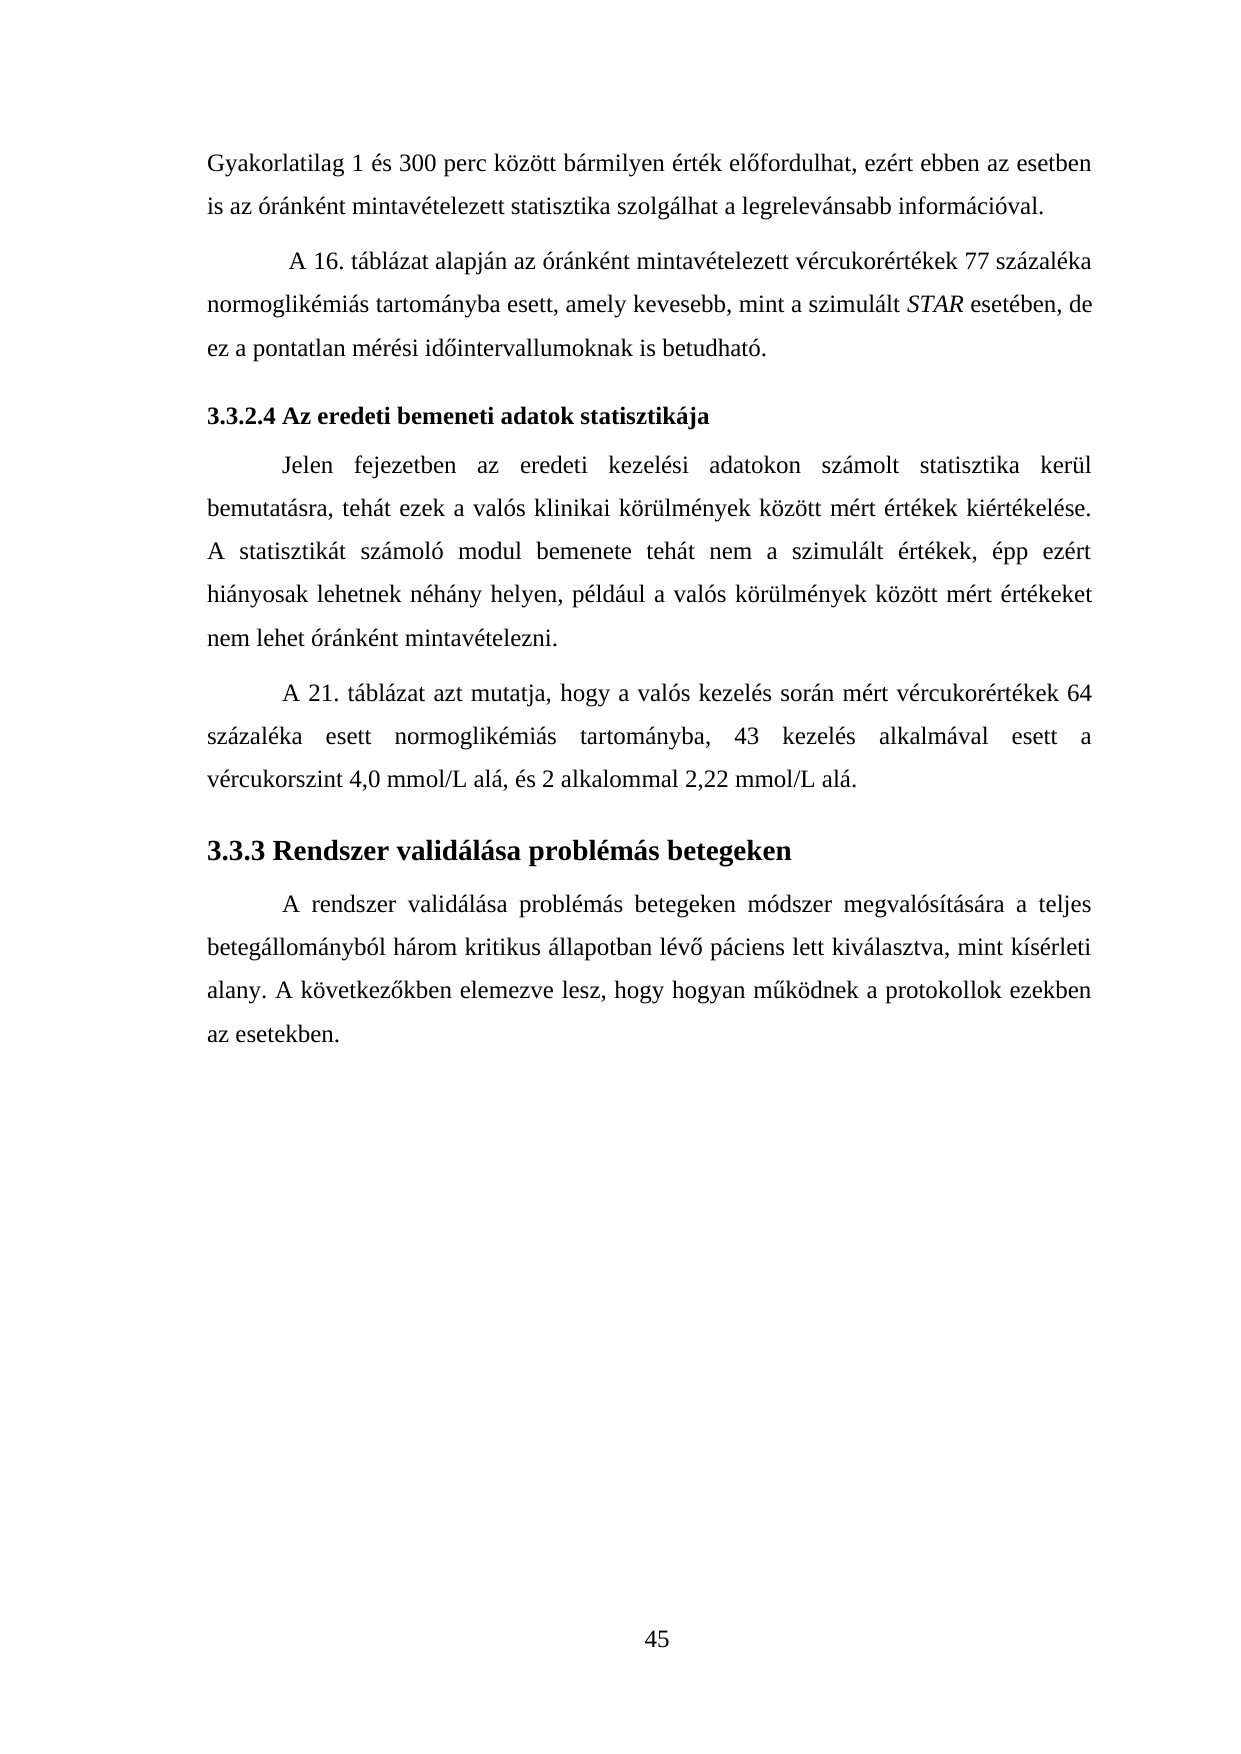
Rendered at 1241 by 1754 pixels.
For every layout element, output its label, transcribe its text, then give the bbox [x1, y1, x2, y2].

text A rendszer validálása problémás betegeken módszer megvalósítására a teljes betegállományból három kritikus állapotban lévő páciens lett kiválasztva, mint kísérleti alany. A következőkben elemezve lesz, hogy hogyan működnek a protokollok ezekben az esetekben. [207, 889, 1092, 1047]
text Jelen fejezetben az eredeti kezelési adatokon számolt statisztika kerül bemutatásra, tehát ezek a valós klinikai körülmények között mért értékek kiértékelése. A statisztikát számoló modul bemenete tehát nem a szimulált értékek, épp ezért hiányosak lehetnek néhány helyen, például a valós körülmények között mért értékeket nem lehet óránként mintavételezni. [207, 450, 1092, 651]
subtitle Rendszer validálása problémás betegeken [207, 833, 1092, 866]
text A 16. táblázat alapján az óránként mintavételezett vércukorértékek 77 százaléka normoglikémiás tartományba esett, amely kevesebb, mint a szimulált STAR esetében, de ez a pontatlan mérési időintervallumoknak is betudható. [207, 246, 1092, 361]
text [207, 148, 1092, 219]
subtitle Az eredeti bemeneti adatok statisztikája [207, 401, 1092, 429]
text A 21. táblázat azt mutatja, hogy a valós kezelés során mért vércukorértékek 64 százaléka esett normoglikémiás tartományba, 43 kezelés alkalmával esett a vércukorszint 4,0 mmol/L alá, és 2 alkalommal 2,22 mmol/L alá. [207, 678, 1092, 793]
